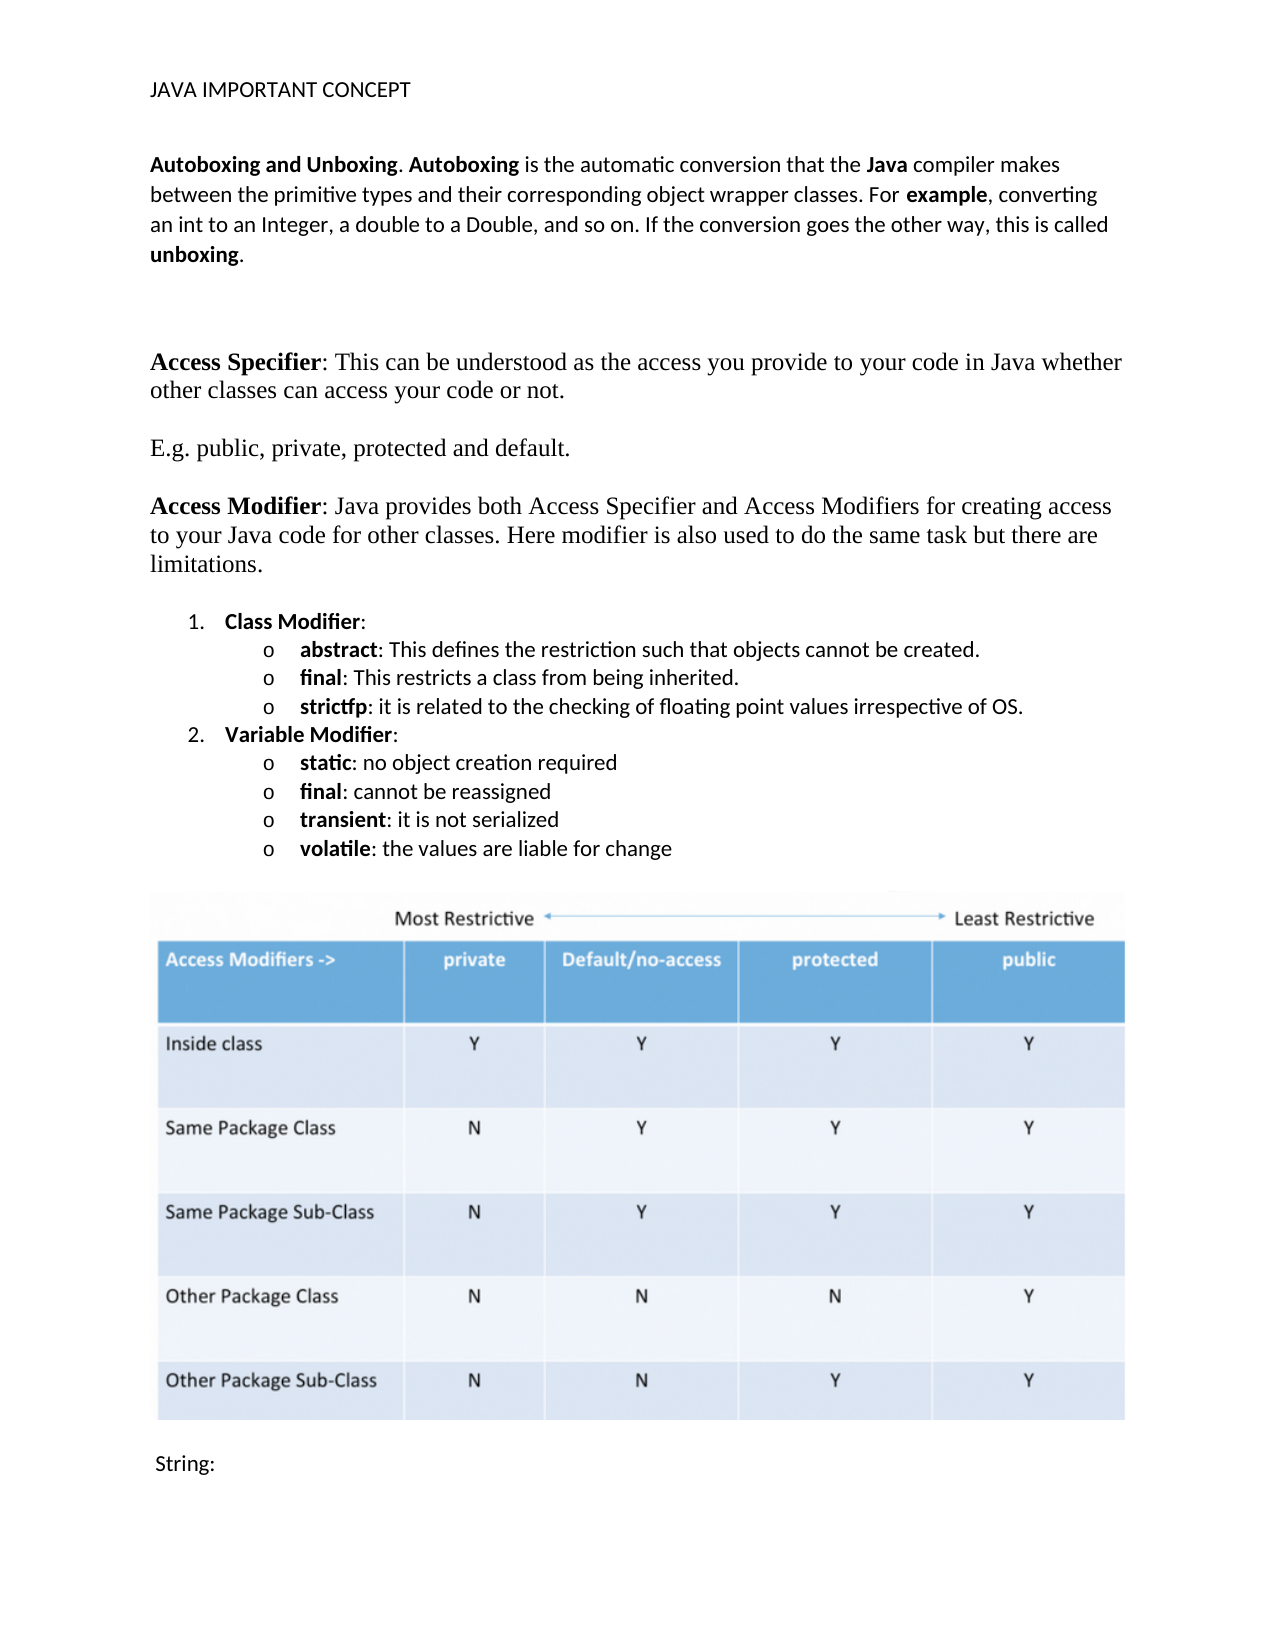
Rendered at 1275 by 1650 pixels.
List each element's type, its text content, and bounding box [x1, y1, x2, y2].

text Autoboxing and Unboxing. Autoboxing is the automatic conversion that the Java compiler makes between the primitive types and their corresponding object wrapper classes. For example, converting an int to an Integer, a double to a Double, and so on. If the conversion goes the other way, this is called unboxing. [150, 150, 1125, 269]
text Access Modifier: Java provides both Access Specifier and Access Modifiers for creating access to your Java code for other classes. Here modifier is also used to do the same task but there are limitations. [150, 491, 1125, 578]
picture [150, 891, 1125, 1420]
list abstract: This defines the restriction such that objects cannot be created. [262, 635, 1125, 663]
list final: This restricts a class from being inherited. [262, 663, 1125, 692]
list static: no object creation required [262, 748, 1125, 777]
list Variable Modifier: [187, 721, 1125, 748]
text E.g. public, private, protected and default. [150, 433, 1125, 462]
list strictfp: it is related to the checking of floating point values irrespective of OS. [262, 692, 1125, 721]
list final: cannot be reassigned [262, 777, 1125, 806]
list Class Modifier: [187, 607, 1125, 635]
list transient: it is not serialized [262, 806, 1125, 834]
text Access Specifier: This can be understood as the access you provide to your code in Java whether other classes can access your code or not. [150, 347, 1125, 404]
list volatile: the values are liable for change [262, 834, 1125, 863]
text String: [150, 1449, 1125, 1477]
